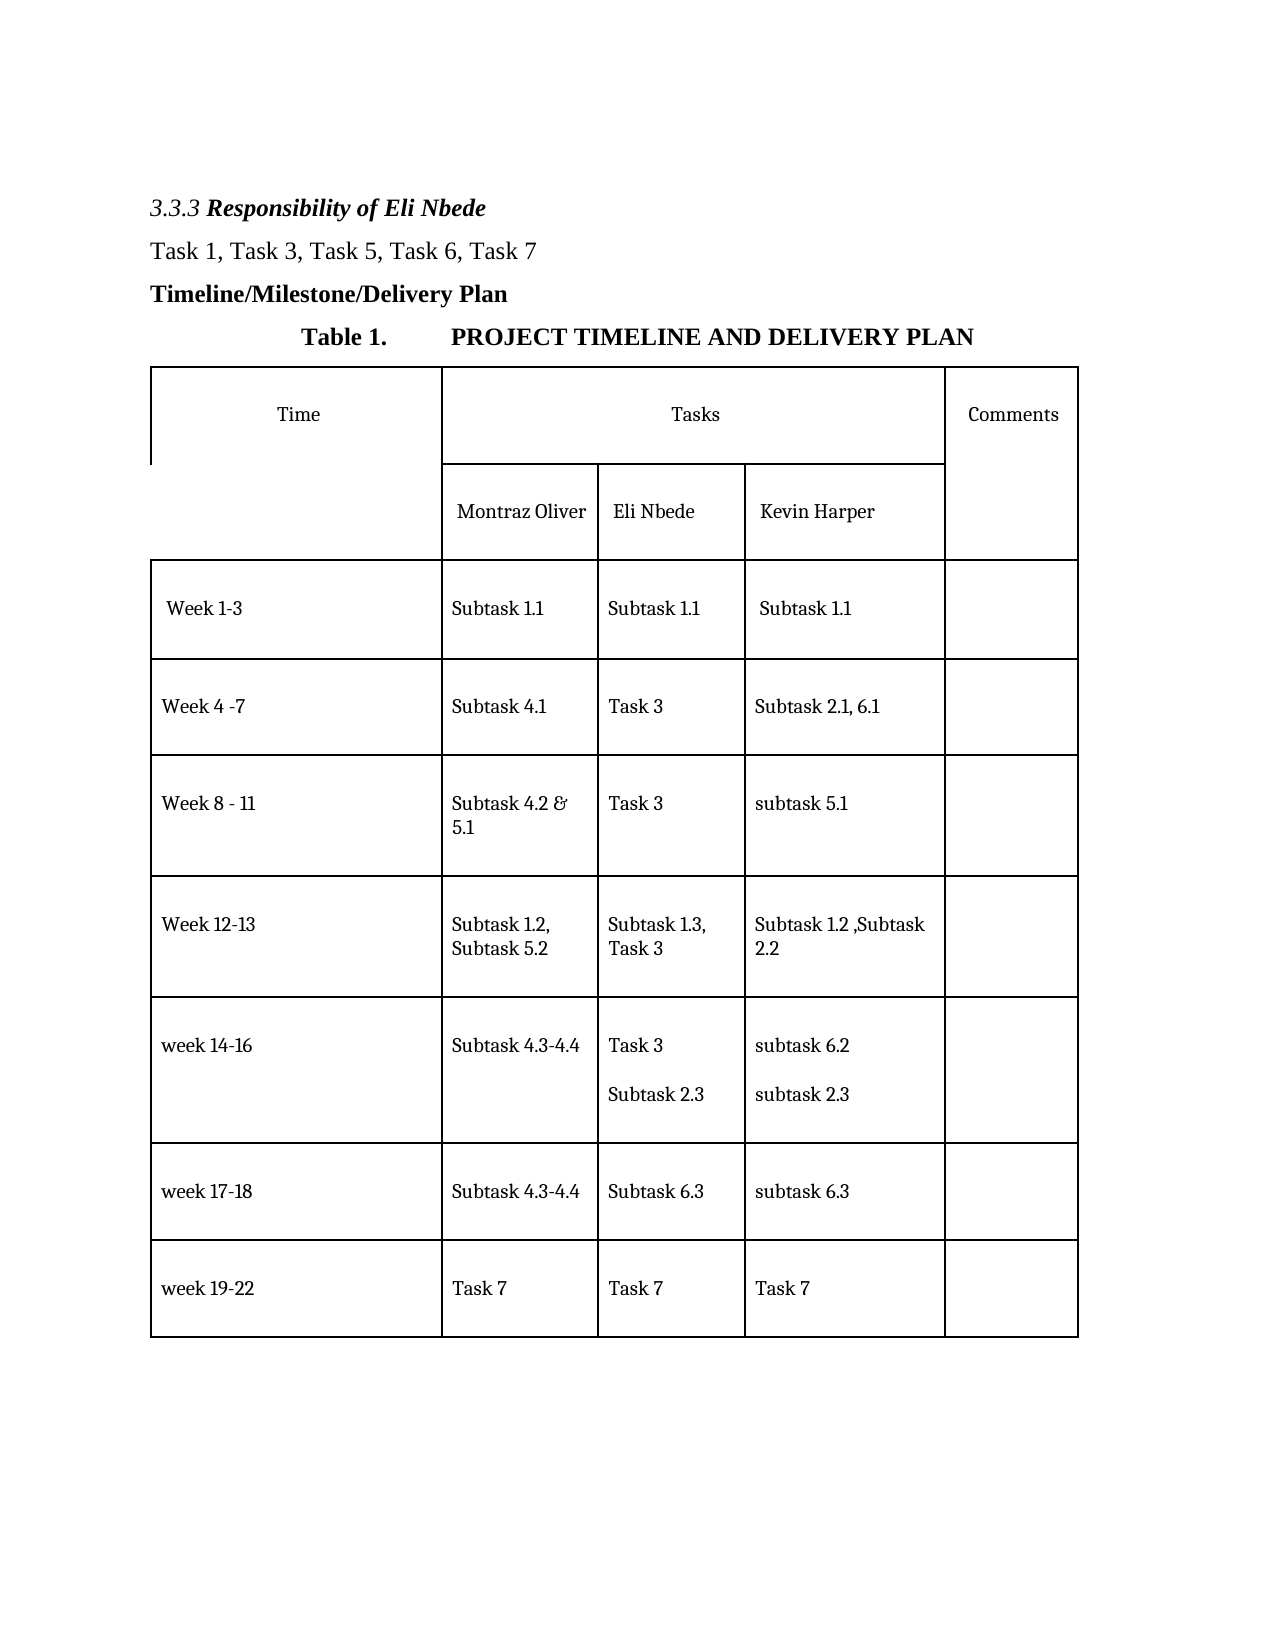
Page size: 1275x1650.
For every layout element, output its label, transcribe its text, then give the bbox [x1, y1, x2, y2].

table_cell week 19-22 [152, 1241, 441, 1336]
table_cell [946, 561, 1077, 657]
table_cell Task 3 [599, 756, 744, 875]
table_cell Week 1-3 [152, 561, 441, 657]
table_cell Week 4 -7 [152, 660, 441, 754]
text Table 1. PROJECT TIMELINE AND DELIVERY PLAN [150, 322, 1125, 351]
table_cell Kevin Harper [746, 465, 944, 559]
table_cell week 14-16 [152, 998, 441, 1142]
table_cell Task 7 [746, 1241, 944, 1336]
table_cell Eli Nbede [599, 465, 744, 559]
table_cell subtask 5.1 [746, 756, 944, 875]
table_cell Subtask 2.1, 6.1 [746, 660, 944, 754]
table_header Comments [946, 368, 1077, 559]
text 3.3.3 Responsibility of Eli Nbede [150, 193, 1125, 222]
table_cell Subtask 1.2 ,Subtask 2.2 [746, 877, 944, 996]
table_cell Subtask 1.2, Subtask 5.2 [443, 877, 597, 996]
table_cell Subtask 4.2 & 5.1 [443, 756, 597, 875]
table_cell Subtask 1.3, Task 3 [599, 877, 744, 996]
table_cell [946, 877, 1077, 996]
table_cell Subtask 1.1 [599, 561, 744, 657]
table_cell Task 3 [599, 660, 744, 754]
table_cell Task 3 Subtask 2.3 [599, 998, 744, 1142]
table_cell [946, 756, 1077, 875]
table_cell Subtask 4.3-4.4 [443, 998, 597, 1142]
table_cell [946, 998, 1077, 1142]
table_cell Task 7 [443, 1241, 597, 1336]
table_cell [946, 1144, 1077, 1239]
table_cell Subtask 1.1 [443, 561, 597, 657]
table_header Tasks [443, 368, 944, 462]
table_cell Subtask 4.3-4.4 [443, 1144, 597, 1239]
table_cell Task 7 [599, 1241, 744, 1336]
table_cell week 17-18 [152, 1144, 441, 1239]
table_cell subtask 6.3 [746, 1144, 944, 1239]
table_cell Week 12-13 [152, 877, 441, 996]
text Task 1, Task 3, Task 5, Task 6, Task 7 [150, 236, 1125, 265]
table_cell Subtask 1.1 [746, 561, 944, 657]
table_cell subtask 6.2 subtask 2.3 [746, 998, 944, 1142]
text Timeline/Milestone/Delivery Plan [150, 279, 1125, 308]
table_header Time [151, 368, 441, 559]
table_cell [946, 1241, 1077, 1336]
table_cell [946, 660, 1077, 754]
table_cell Week 8 - 11 [152, 756, 441, 875]
table_cell Subtask 4.1 [443, 660, 597, 754]
table_cell Subtask 6.3 [599, 1144, 744, 1239]
table_cell Montraz Oliver [443, 465, 597, 559]
